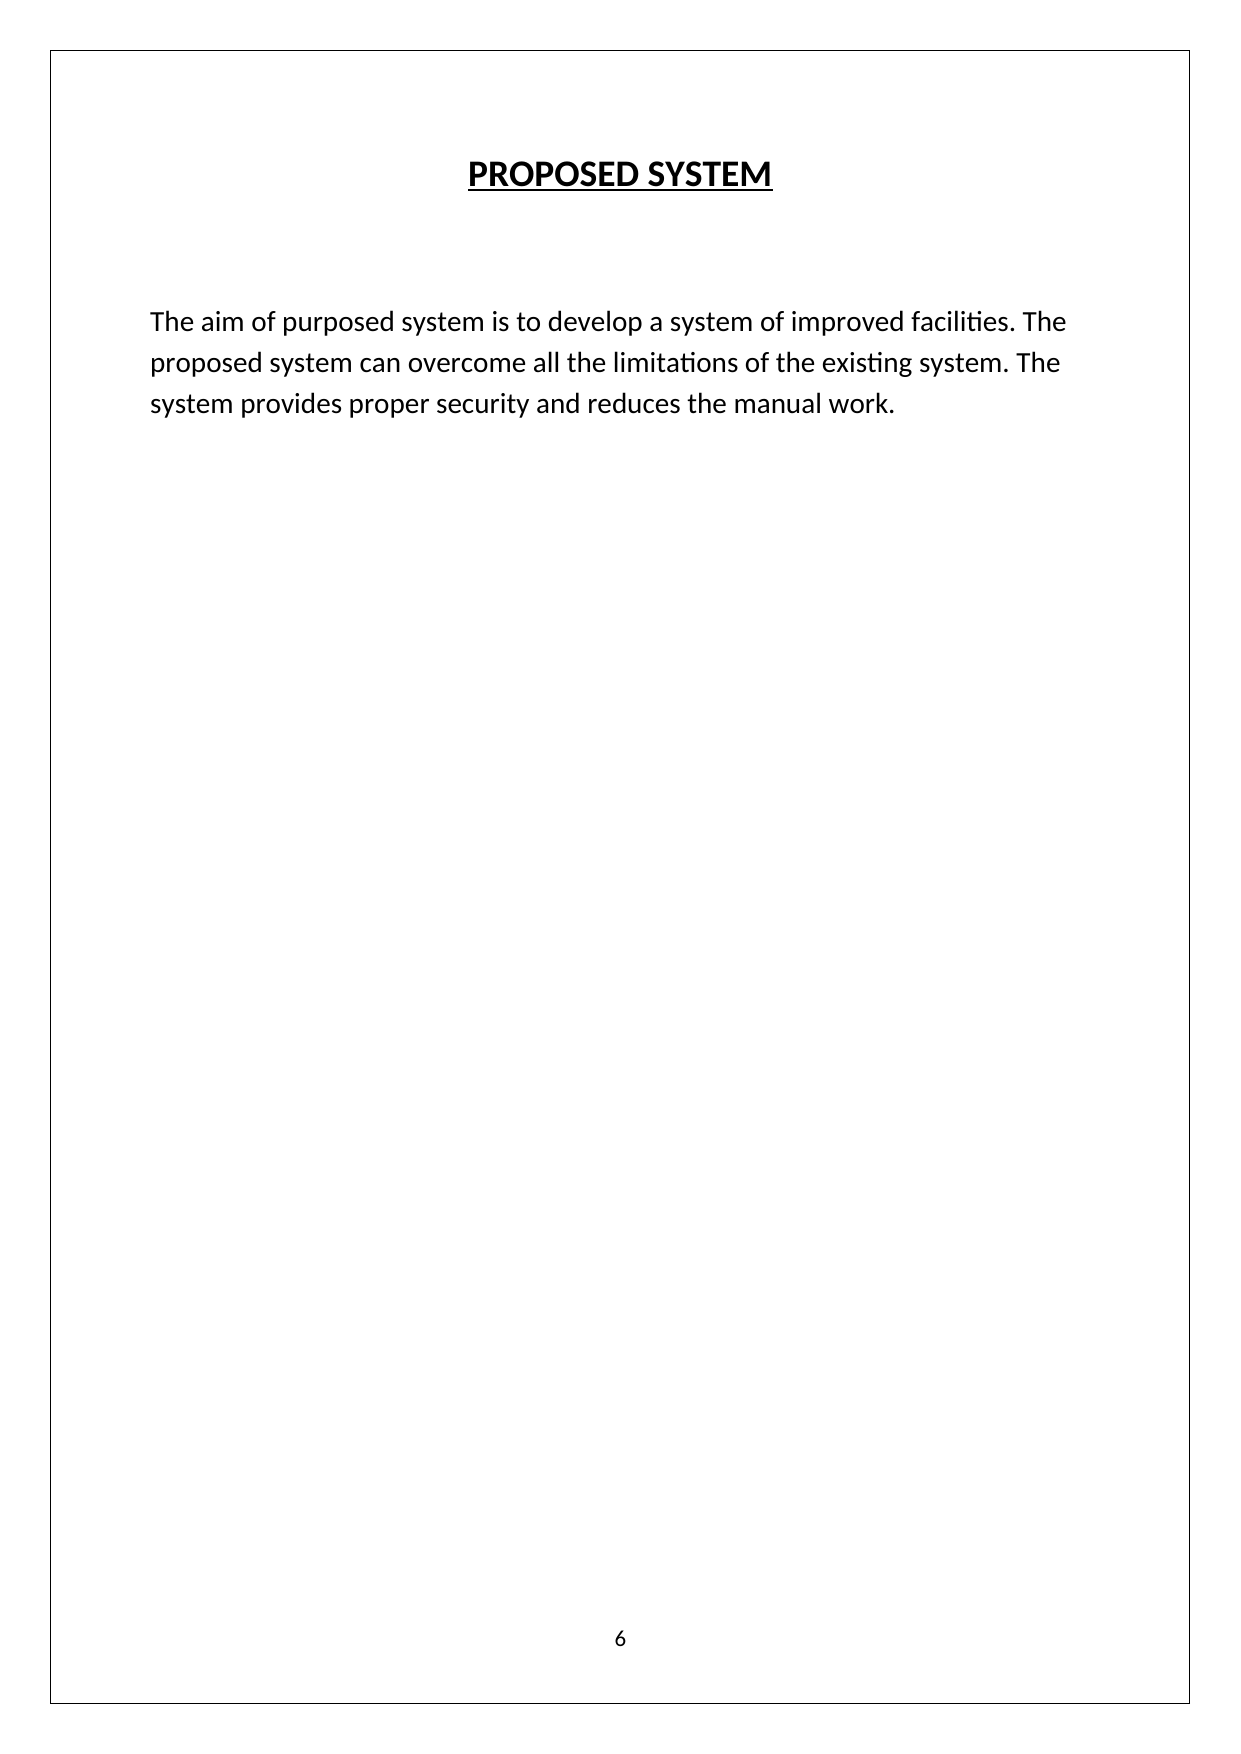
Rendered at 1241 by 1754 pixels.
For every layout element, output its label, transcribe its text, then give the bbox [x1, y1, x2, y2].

text The aim of purposed system is to develop a system of improved facilities. The proposed system can overcome all the limitations of the existing system. The system provides proper security and reduces the manual work. [150, 303, 1090, 420]
text PROPOSED SYSTEM [150, 150, 1090, 196]
